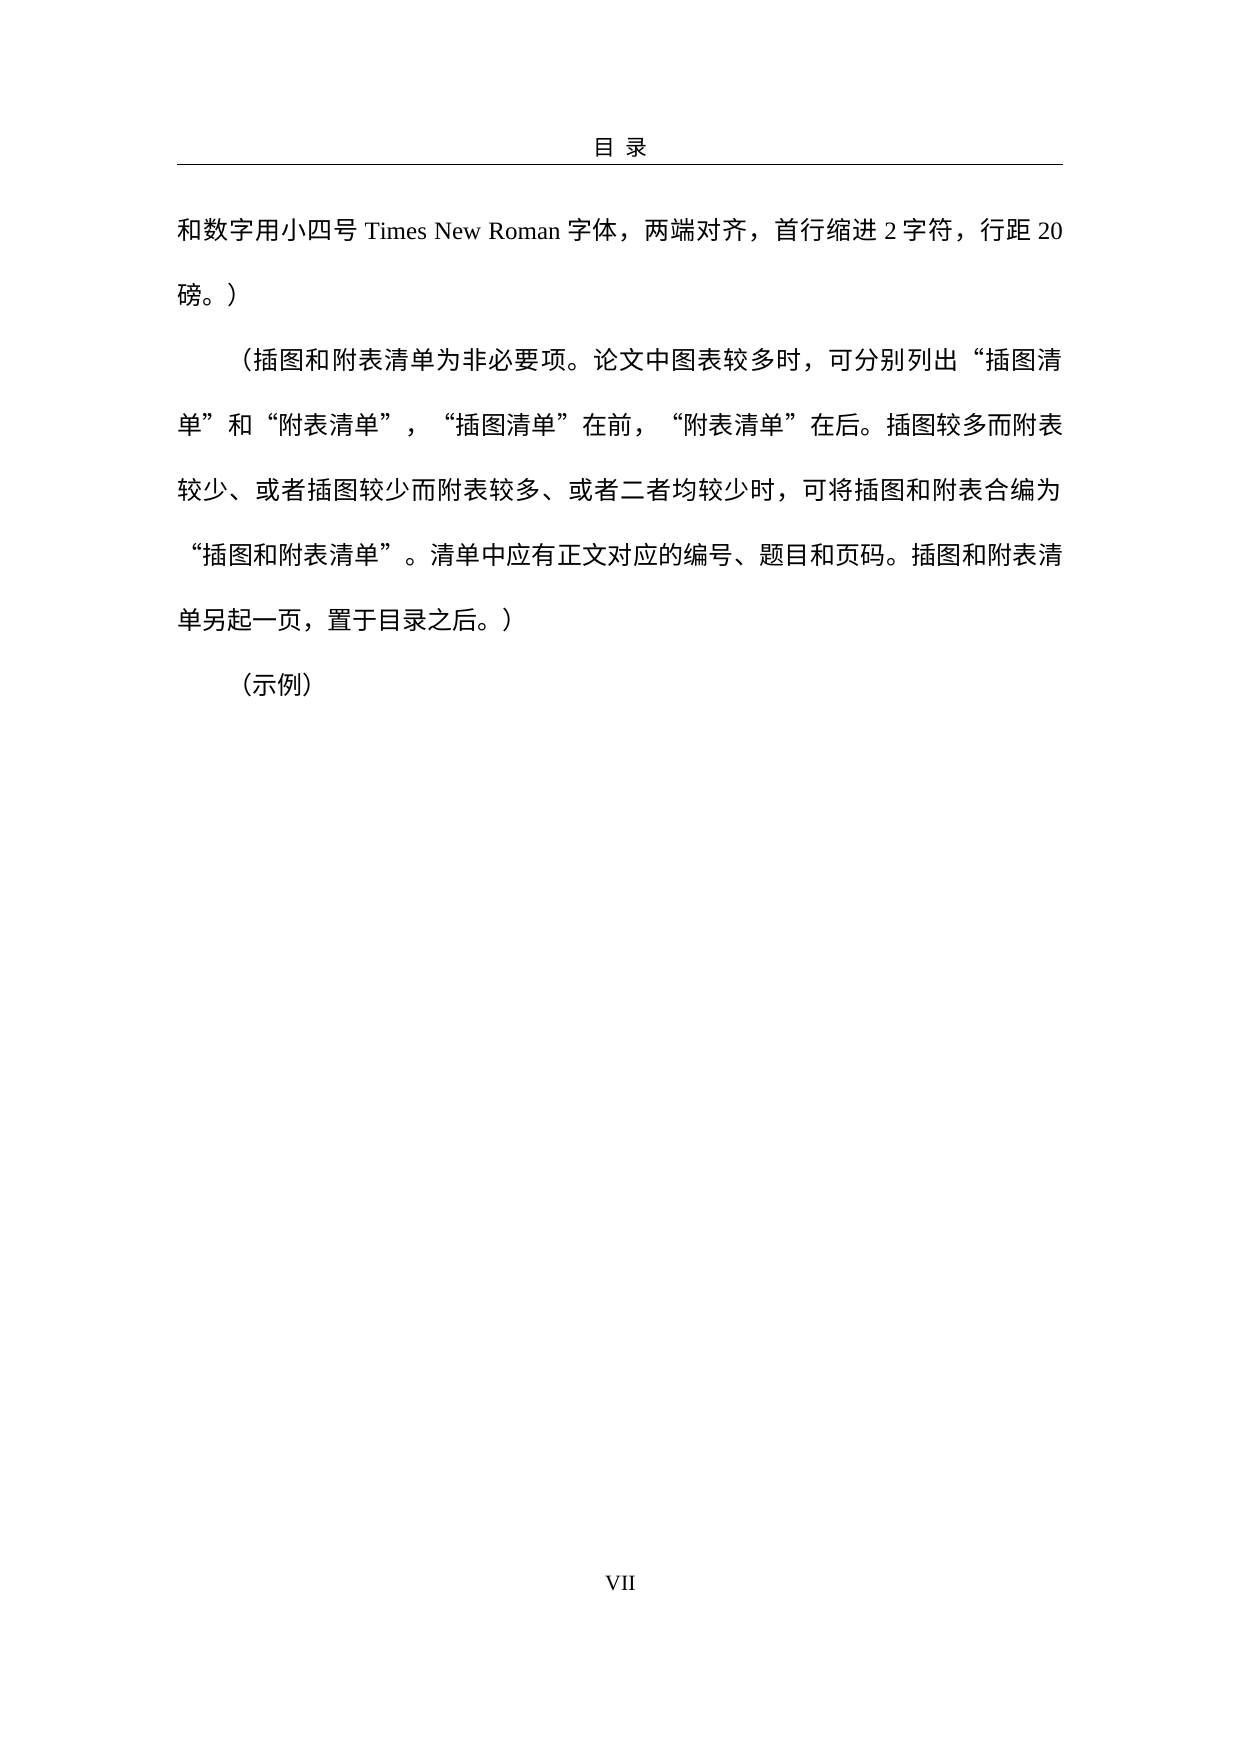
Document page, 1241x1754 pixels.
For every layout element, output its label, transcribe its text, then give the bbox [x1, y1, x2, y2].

text （示例） [177, 651, 1063, 716]
text （插图和附表清单为非必要项。论文中图表较多时，可分别列出“插图清单”和“附表清单”，“插图清单”在前，“附表清单”在后。插图较多而附表较少、或者插图较少而附表较多、或者二者均较少时，可将插图和附表合编为“插图和附表清单”。清单中应有正文对应的编号、题目和页码。插图和附表清单另起一页，置于目录之后。） [177, 326, 1063, 651]
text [177, 196, 1063, 326]
